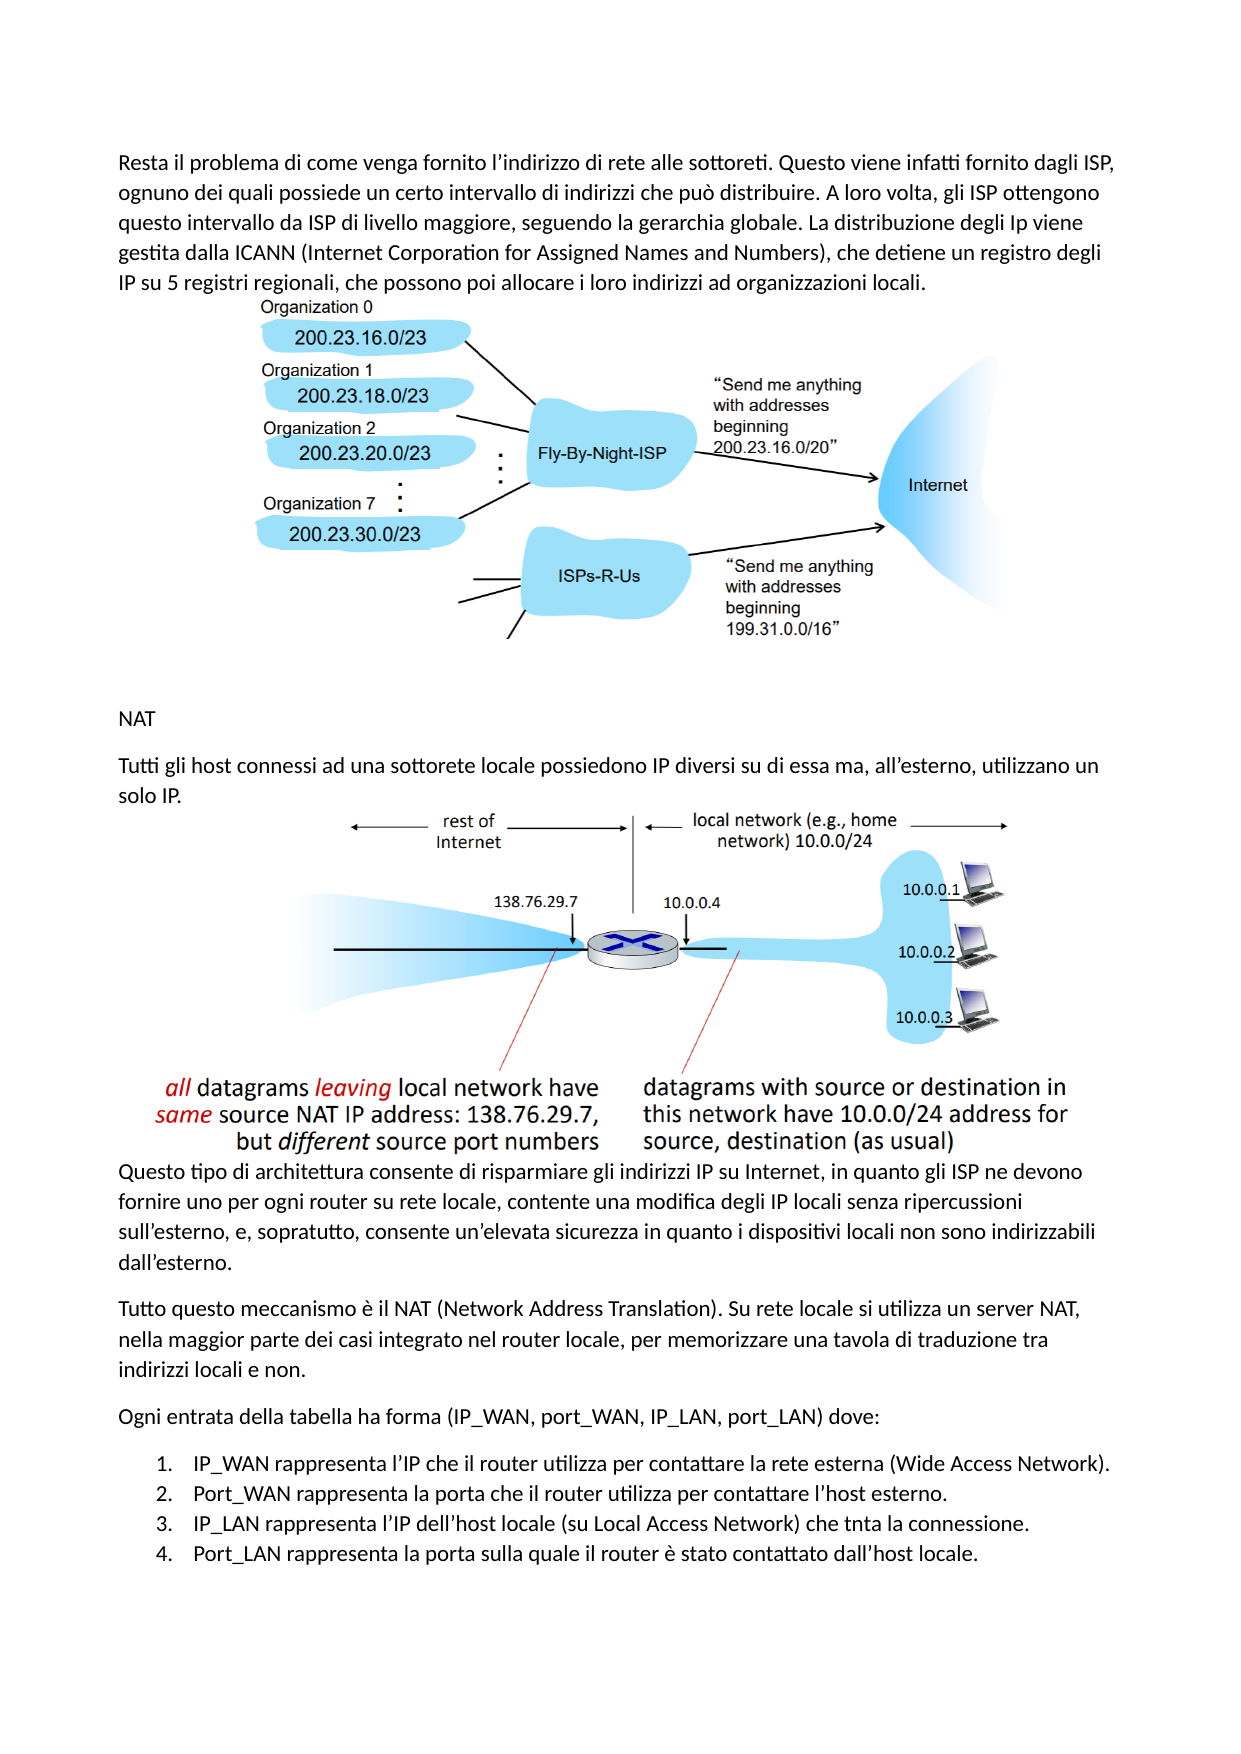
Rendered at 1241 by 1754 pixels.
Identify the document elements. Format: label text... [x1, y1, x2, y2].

list Port_LAN rappresenta la porta sulla quale il router è stato contattato dall’host locale. [156, 1539, 1122, 1567]
text Resta il problema di come venga fornito l’indirizzo di rete alle sottoreti. Questo viene infatti fornito dagli ISP, ognuno dei quali possiede un certo intervallo di indirizzi che può distribuire. A loro volta, gli ISP ottengono questo intervallo da ISP di livello maggiore, seguendo la gerarchia globale. La distribuzione degli Ip viene gestita dalla ICANN (Internet Corporation for Assigned Names and Numbers), che detiene un registro degli IP su 5 registri regionali, che possono poi allocare i loro indirizzi ad organizzazioni locali. [118, 148, 1122, 298]
text Ogni entrata della tabella ha forma (IP_WAN, port_WAN, IP_LAN, port_LAN) dove: [118, 1402, 1122, 1430]
list IP_WAN rappresenta l’IP che il router utilizza per contattare la rete esterna (Wide Access Network). [156, 1449, 1122, 1477]
text Tutto questo meccanismo è il NAT (Network Address Translation). Su rete locale si utilizza un server NAT, nella maggior parte dei casi integrato nel router locale, per memorizzare una tavola di traduzione tra indirizzi locali e non. [118, 1294, 1122, 1383]
list Port_WAN rappresenta la porta che il router utilizza per contattare l’host esterno. [156, 1479, 1122, 1507]
text NAT [118, 704, 1122, 732]
picture [118, 298, 1123, 639]
text Tutti gli host connessi ad una sottorete locale possiedono IP diversi su di essa ma, all’esterno, utilizzano un solo IP. Questo tipo di architettura consente di risparmiare gli indirizzi IP su Internet, in quanto gli ISP ne devono fornire uno per ogni router su rete locale, contente una modifica degli IP locali senza ripercussioni sull’esterno, e, sopratutto, consente un’elevata sicurezza in quanto i dispositivi locali non sono indirizzabili dall’esterno. [118, 1155, 1122, 1276]
list IP_LAN rappresenta l’IP dell’host locale (su Local Access Network) che tnta la connessione. [156, 1509, 1122, 1537]
picture [118, 811, 1123, 1155]
text Tutti gli host connessi ad una sottorete locale possiedono IP diversi su di essa ma, all’esterno, utilizzano un solo IP. Questo tipo di architettura consente di risparmiare gli indirizzi IP su Internet, in quanto gli ISP ne devono fornire uno per ogni router su rete locale, contente una modifica degli IP locali senza ripercussioni sull’esterno, e, sopratutto, consente un’elevata sicurezza in quanto i dispositivi locali non sono indirizzabili dall’esterno. [118, 751, 1122, 811]
